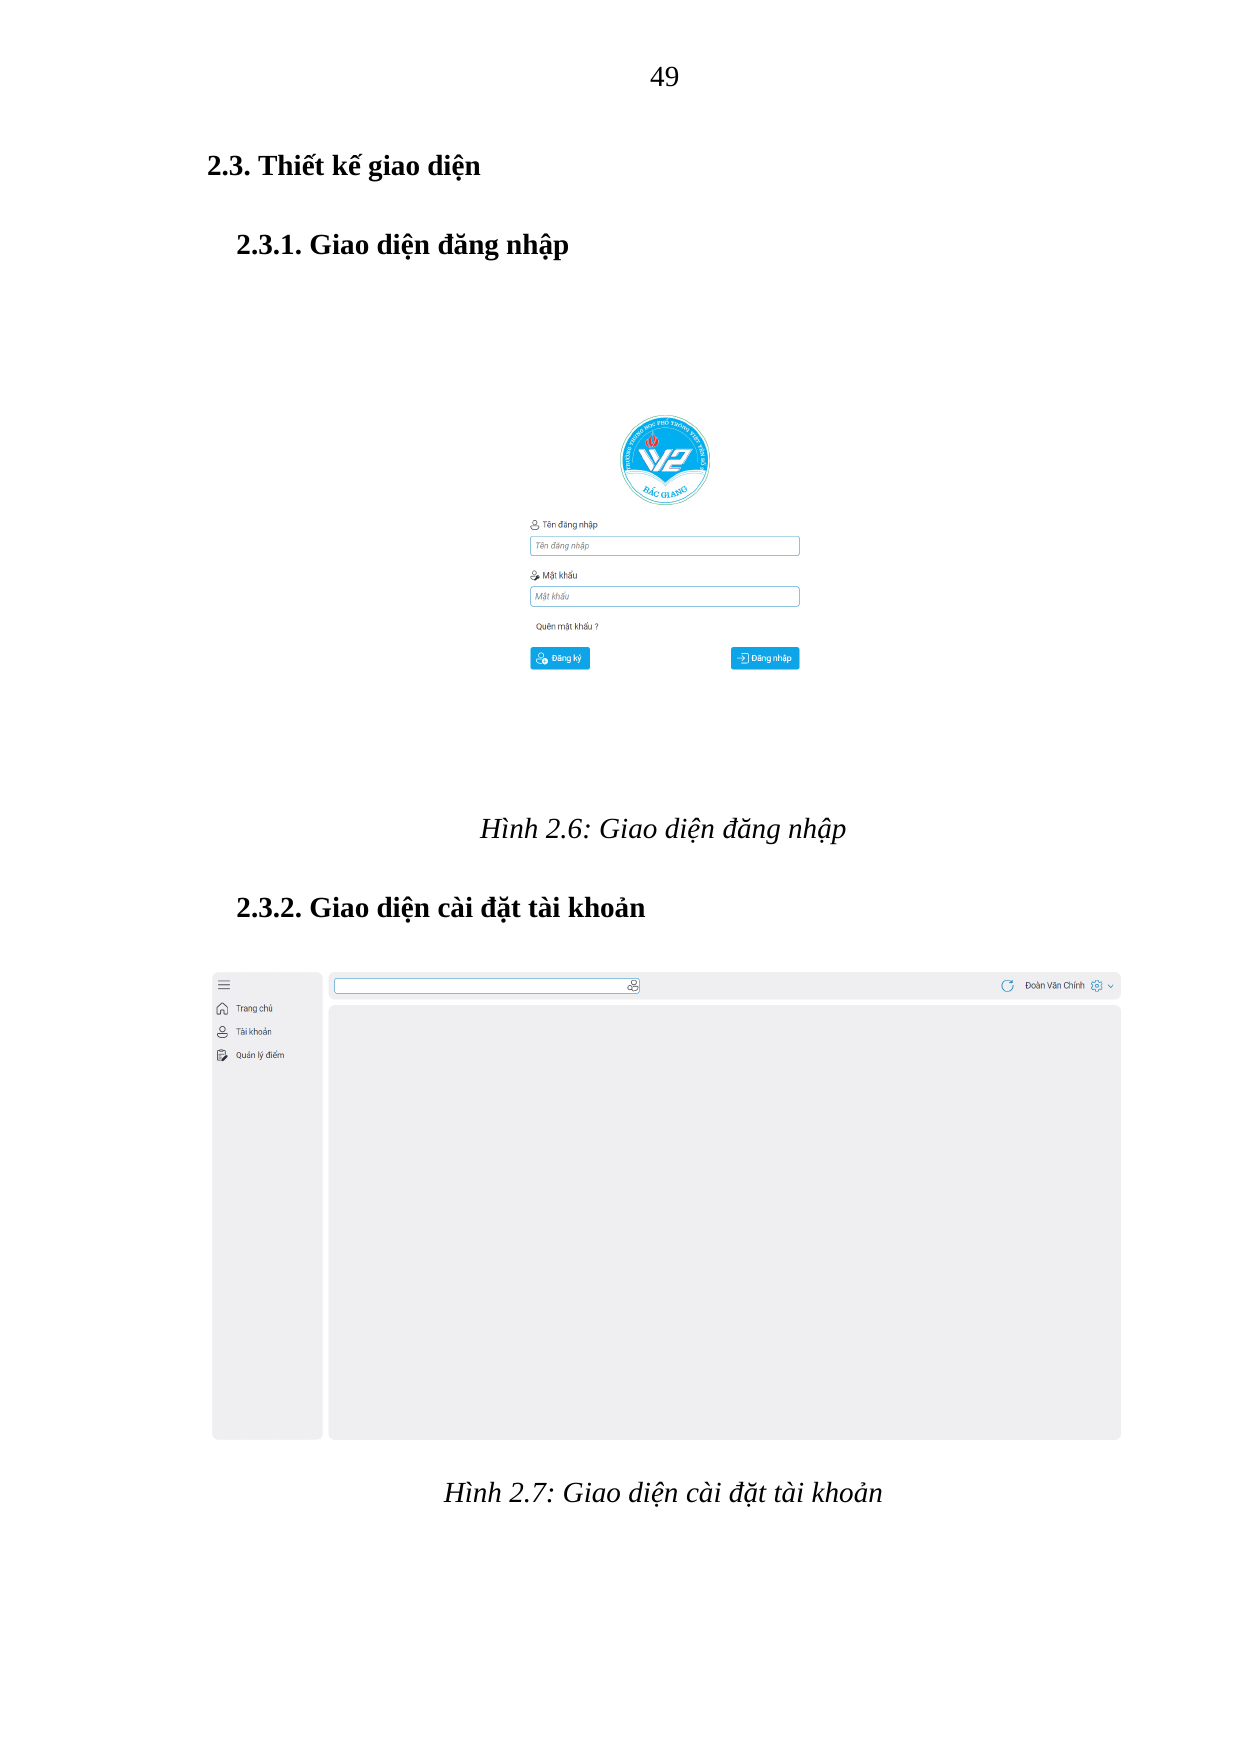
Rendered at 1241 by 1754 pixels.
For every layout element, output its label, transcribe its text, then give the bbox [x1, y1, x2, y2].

subtitle Thiết kế giao diện [207, 148, 1122, 181]
subtitle Giao diện cài đặt tài khoản [177, 891, 1122, 924]
subtitle Giao diện đăng nhập [177, 227, 1122, 261]
picture [206, 970, 1123, 1442]
picture [206, 306, 1123, 778]
